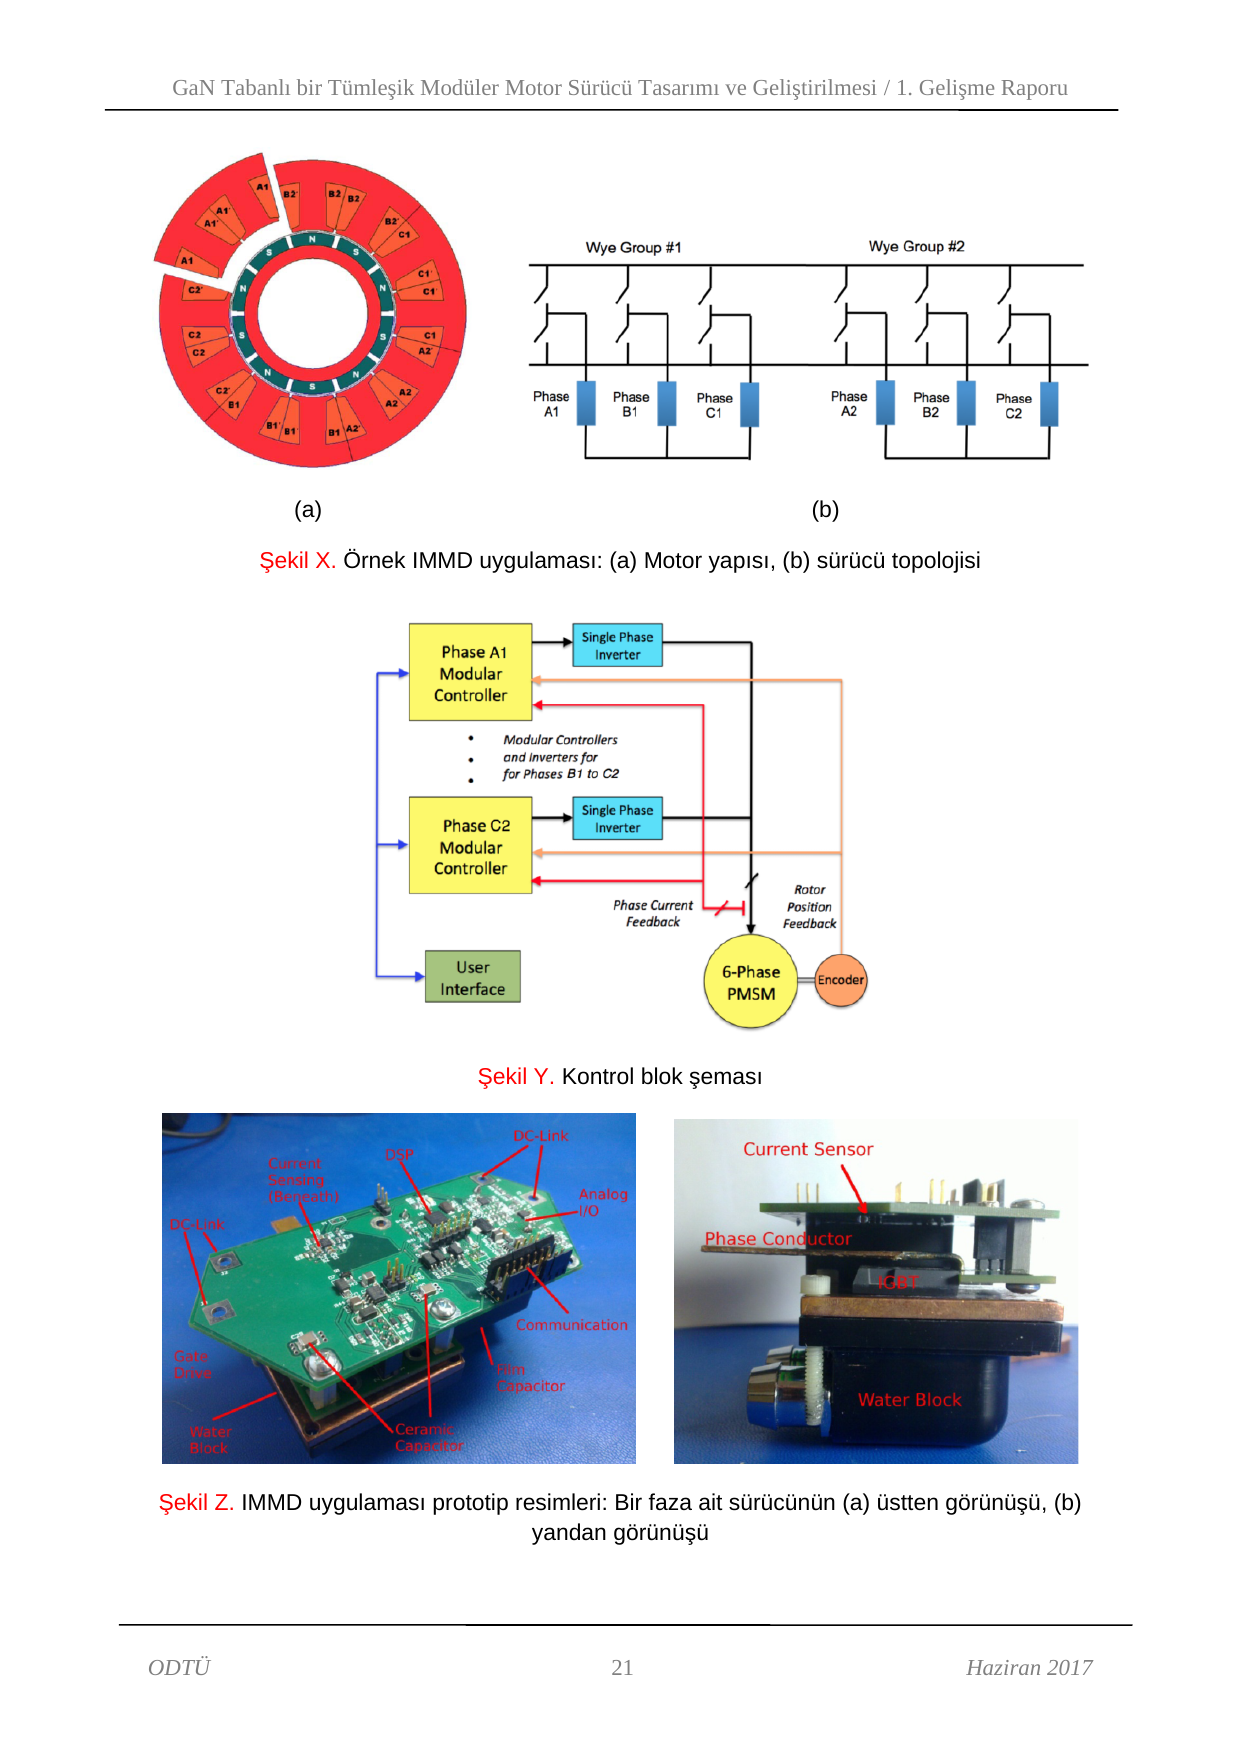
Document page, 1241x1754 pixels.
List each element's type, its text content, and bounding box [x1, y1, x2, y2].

text (a) (b) [148, 496, 1093, 522]
picture [149, 147, 480, 470]
text Şekil Z. IMMD uygulaması prototip resimleri: Bir faza ait sürücünün (a) üstten görünüşü, (b) yandan görünüşü [148, 1489, 1093, 1545]
text Şekil X. Örnek IMMD uygulaması: (a) Motor yapısı, (b) sürücü topolojisi [148, 547, 1093, 574]
picture [365, 599, 875, 1038]
picture [674, 1118, 1079, 1464]
text Şekil Y. Kontrol blok şeması [148, 1063, 1093, 1089]
picture [517, 217, 1091, 470]
picture [162, 1113, 636, 1464]
